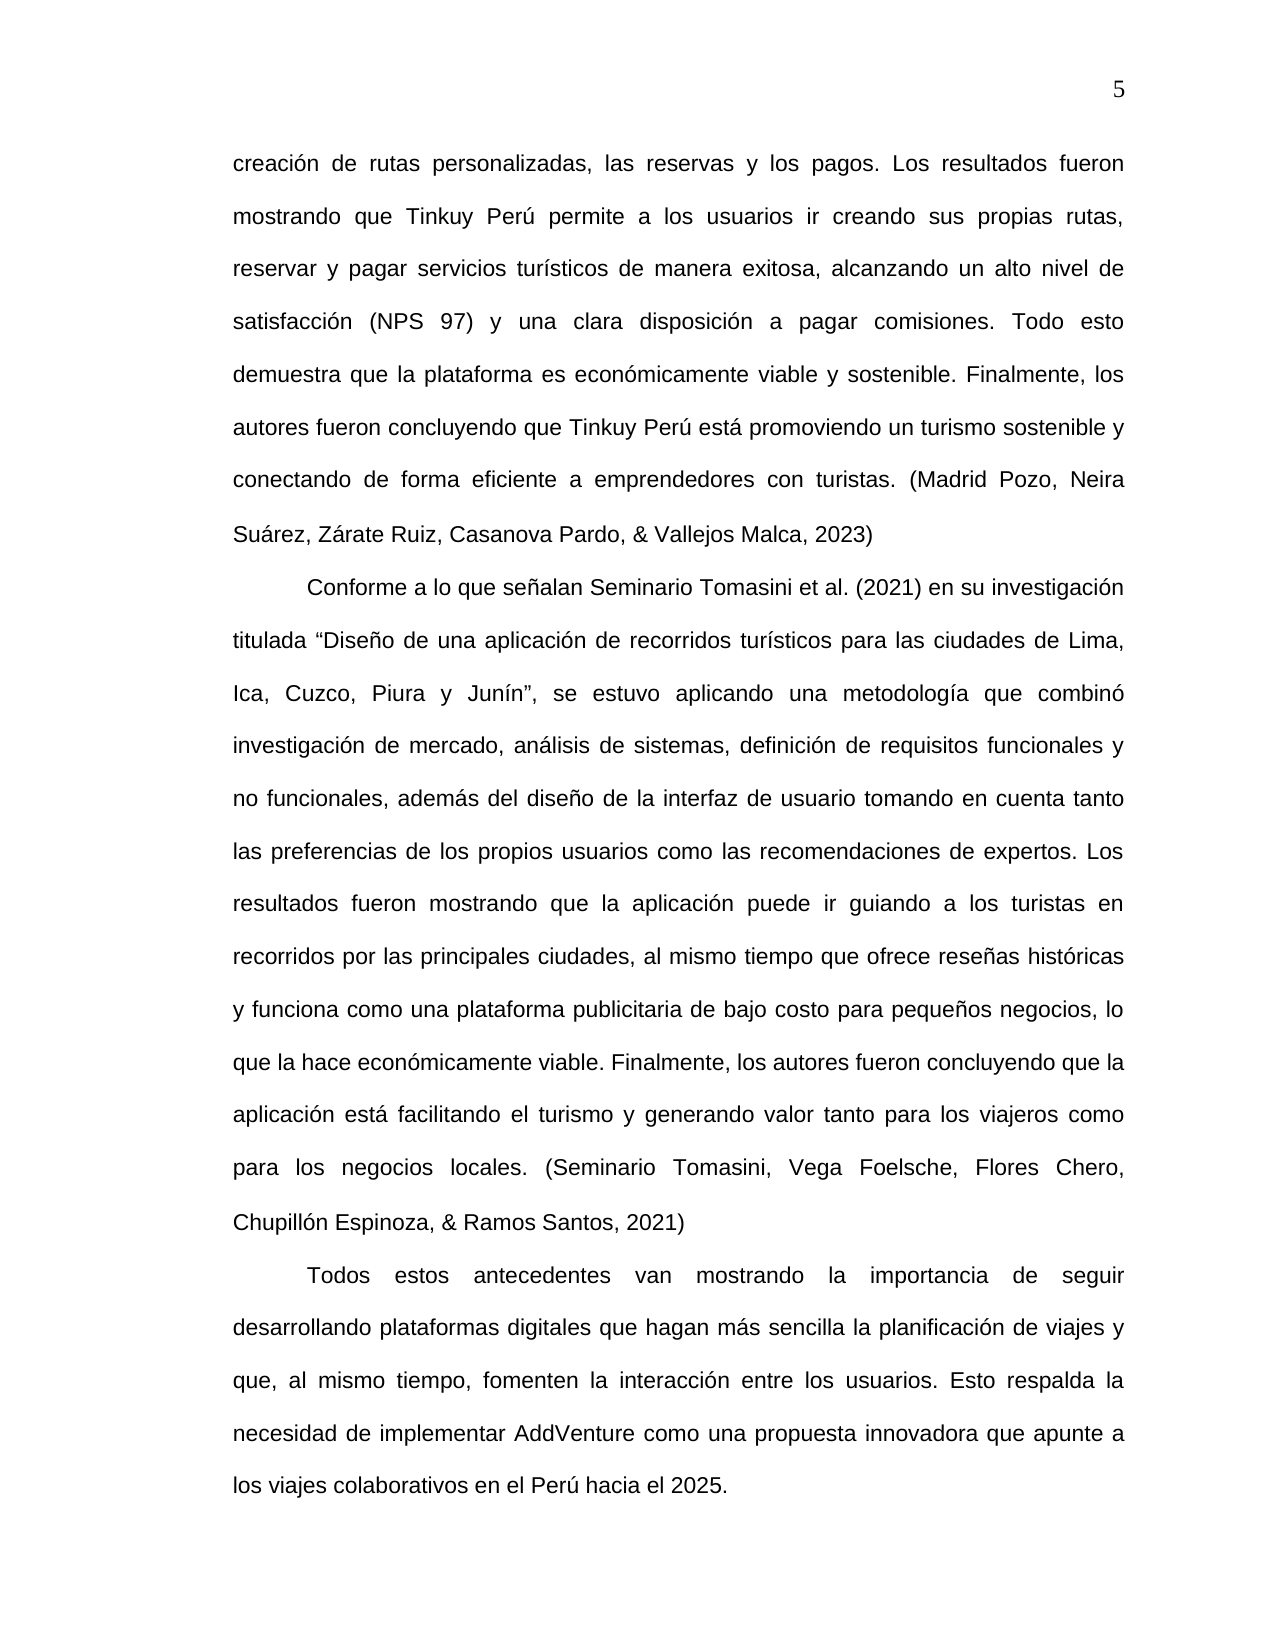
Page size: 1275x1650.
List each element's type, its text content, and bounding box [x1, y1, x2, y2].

list Conforme a lo que señalan Seminario Tomasini et al. (2021) en su investigación titulada “Diseño de una aplicación de recorridos turísticos para las ciudades de Lima, Ica, Cuzco, Piura y Junín”, se estuvo aplicando una metodología que combinó investigación de mercado, análisis de sistemas, definición de requisitos funcionales y no funcionales, además del diseño de la interfaz de usuario tomando en cuenta tanto las preferencias de los propios usuarios como las recomendaciones de expertos. Los resultados fueron mostrando que la aplicación puede ir guiando a los turistas en recorridos por las principales ciudades, al mismo tiempo que ofrece reseñas históricas y funciona como una plataforma publicitaria de bajo costo para pequeños negocios, lo que la hace económicamente viable. Finalmente, los autores fueron concluyendo que la aplicación está facilitando el turismo y generando valor tanto para los viajeros como para los negocios locales. [233, 574, 1125, 1235]
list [233, 150, 1125, 548]
list Todos estos antecedentes van mostrando la importancia de seguir desarrollando plataformas digitales que hagan más sencilla la planificación de viajes y que, al mismo tiempo, fomenten la interacción entre los usuarios. Esto respalda la necesidad de implementar AddVenture como una propuesta innovadora que apunte a los viajes colaborativos en el Perú hacia el 2025. [233, 1262, 1125, 1499]
